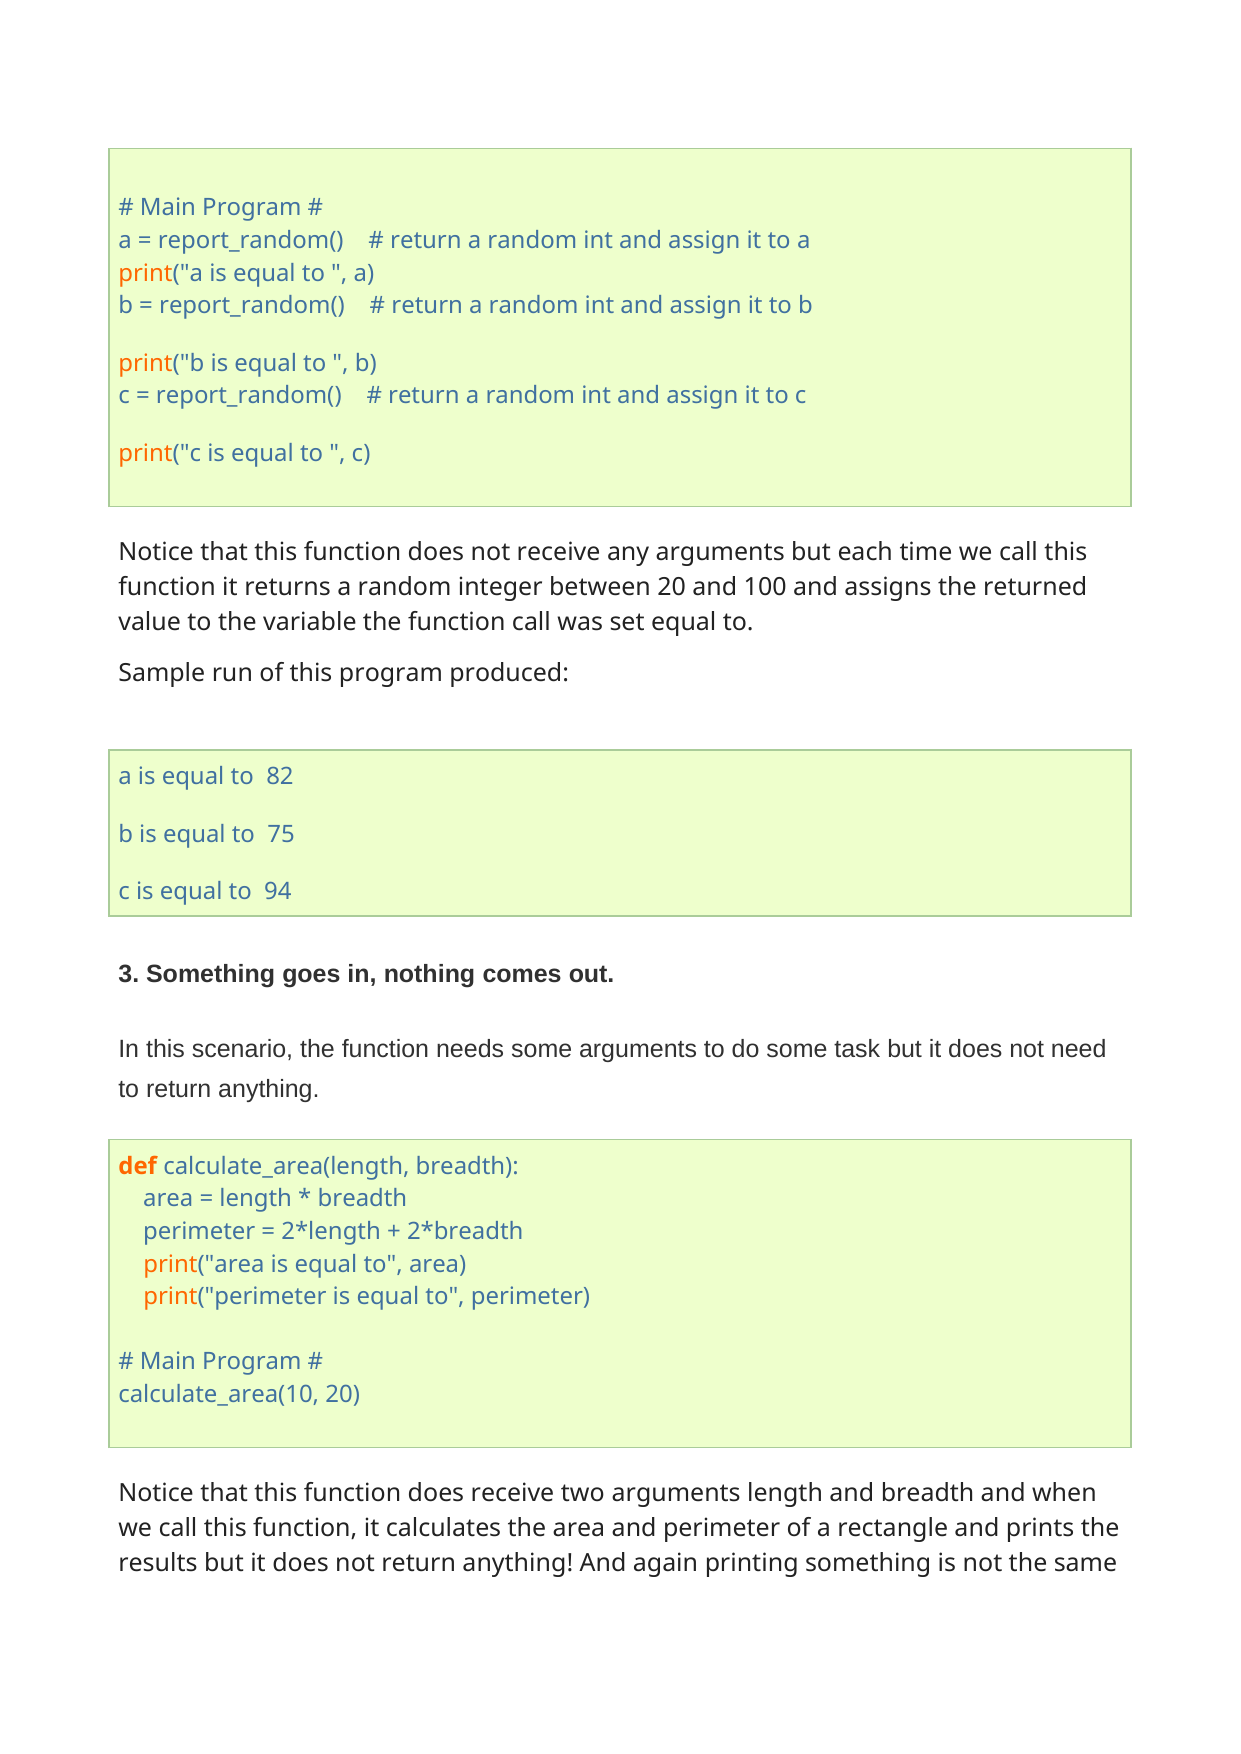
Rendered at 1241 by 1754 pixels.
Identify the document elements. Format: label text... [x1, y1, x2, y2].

text Notice that this function does not receive any arguments but each time we call this function it returns a random integer between 20 and 100 and assigns the returned value to the variable the function call was set equal to. [118, 532, 1122, 637]
text In this scenario, the function needs some arguments to do some task but it does not need to return anything. [118, 1023, 1122, 1103]
text print("c is equal to ", c) [110, 426, 1130, 506]
text 3. Something goes in, nothing comes out. [118, 948, 1122, 988]
text def calculate_area(length, breadth): area = length * breadth perimeter = 2*length + 2*breadth print("area is equal to", area) print("perimeter is equal to", perimeter) # Main Program # calculate_area(10, 20) [110, 1140, 1130, 1447]
text print("b is equal to ", b) c = report_random() # return a random int and assign it to c [110, 336, 1130, 411]
text b is equal to 75 [110, 807, 1130, 849]
text Sample run of this program produced: [118, 654, 1122, 724]
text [118, 1473, 1122, 1578]
text c is equal to 94 [110, 864, 1130, 915]
text a is equal to 82 [110, 751, 1130, 791]
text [110, 149, 1130, 321]
